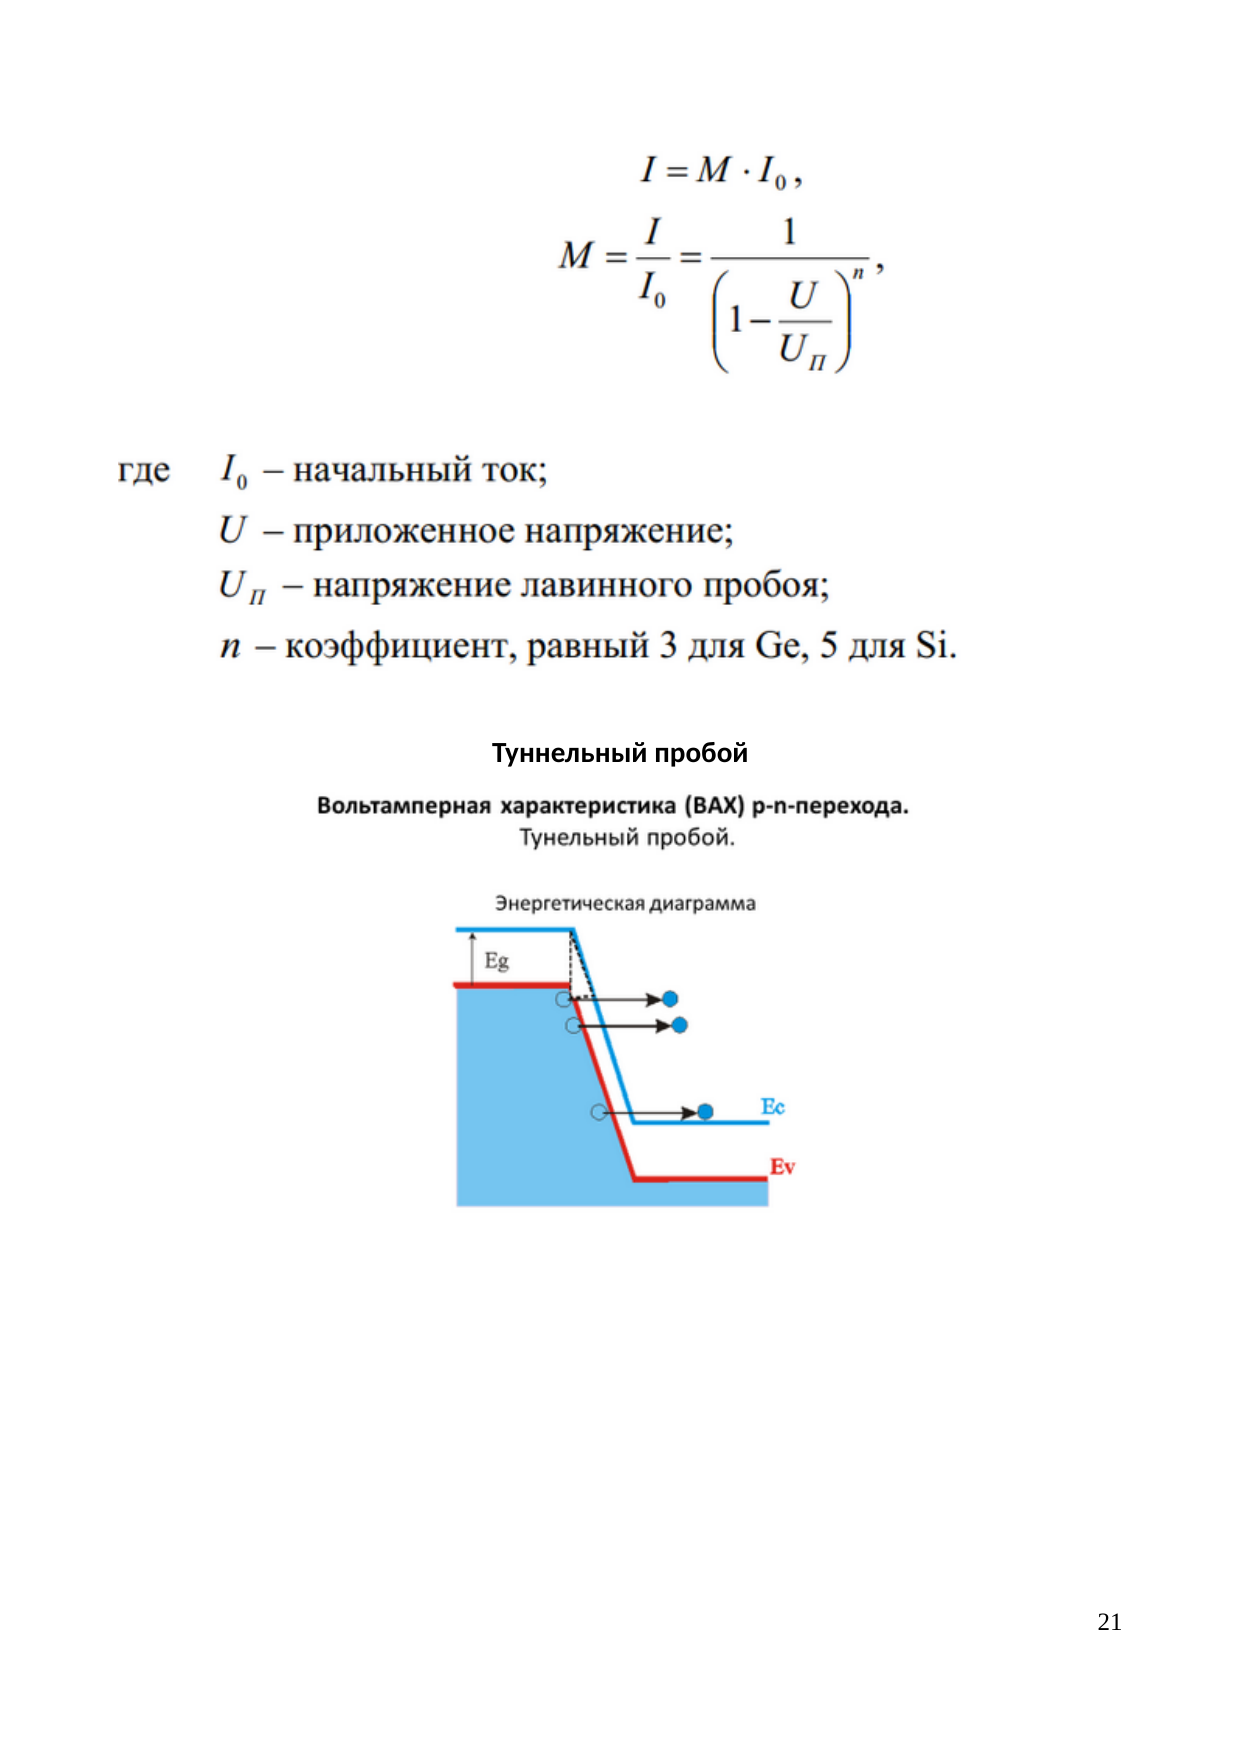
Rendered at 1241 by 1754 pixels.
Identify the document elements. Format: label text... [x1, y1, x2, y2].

picture [305, 784, 935, 1233]
text Туннельный пробой [118, 734, 1122, 769]
picture [118, 118, 1123, 684]
